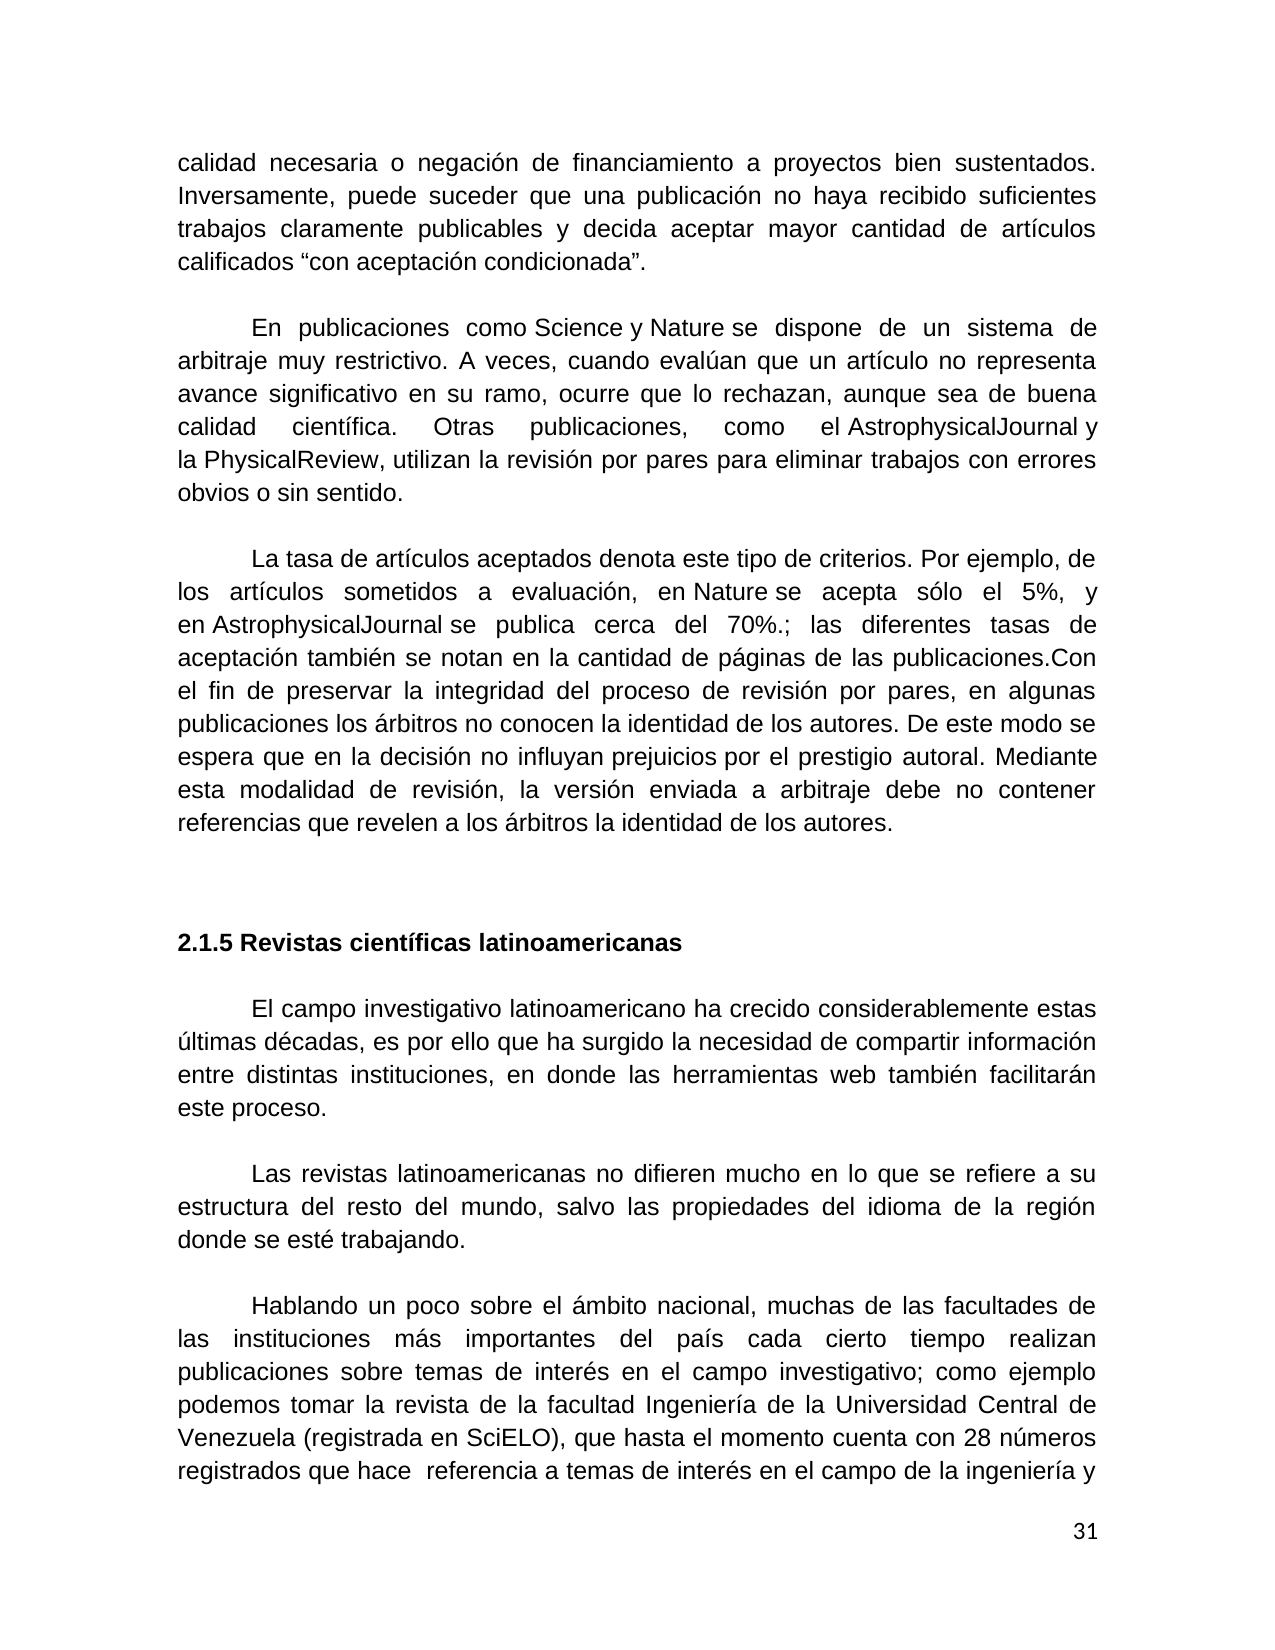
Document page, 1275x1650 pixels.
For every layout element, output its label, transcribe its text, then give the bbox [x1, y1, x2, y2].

text En publicaciones como Science y Nature se dispone de un sistema de arbitraje muy restrictivo. A veces, cuando evalúan que un artículo no representa avance significativo en su ramo, ocurre que lo rechazan, aunque sea de buena calidad científica. Otras publicaciones, como el AstrophysicalJournal y la PhysicalReview, utilizan la revisión por pares para eliminar trabajos con errores obvios o sin sentido. [177, 313, 1098, 507]
subtitle 2.1.5 Revistas científicas latinoamericanas [177, 928, 1098, 957]
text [177, 148, 1098, 275]
text El campo investigativo latinoamericano ha crecido considerablemente estas últimas décadas, es por ello que ha surgido la necesidad de compartir información entre distintas instituciones, en donde las herramientas web también facilitarán este proceso. [177, 994, 1098, 1122]
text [177, 1291, 1098, 1485]
text La tasa de artículos aceptados denota este tipo de criterios. Por ejemplo, de los artículos sometidos a evaluación, en Nature se acepta sólo el 5%, y en AstrophysicalJournal se publica cerca del 70%.; las diferentes tasas de aceptación también se notan en la cantidad de páginas de las publicaciones.Con el fin de preservar la integridad del proceso de revisión por pares, en algunas publicaciones los árbitros no conocen la identidad de los autores. De este modo se espera que en la decisión no influyan prejuicios por el prestigio autoral. Mediante esta modalidad de revisión, la versión enviada a arbitraje debe no contener referencias que revelen a los árbitros la identidad de los autores. [177, 544, 1098, 837]
text Las revistas latinoamericanas no difieren mucho en lo que se refiere a su estructura del resto del mundo, salvo las propiedades del idioma de la región donde se esté trabajando. [177, 1159, 1098, 1254]
